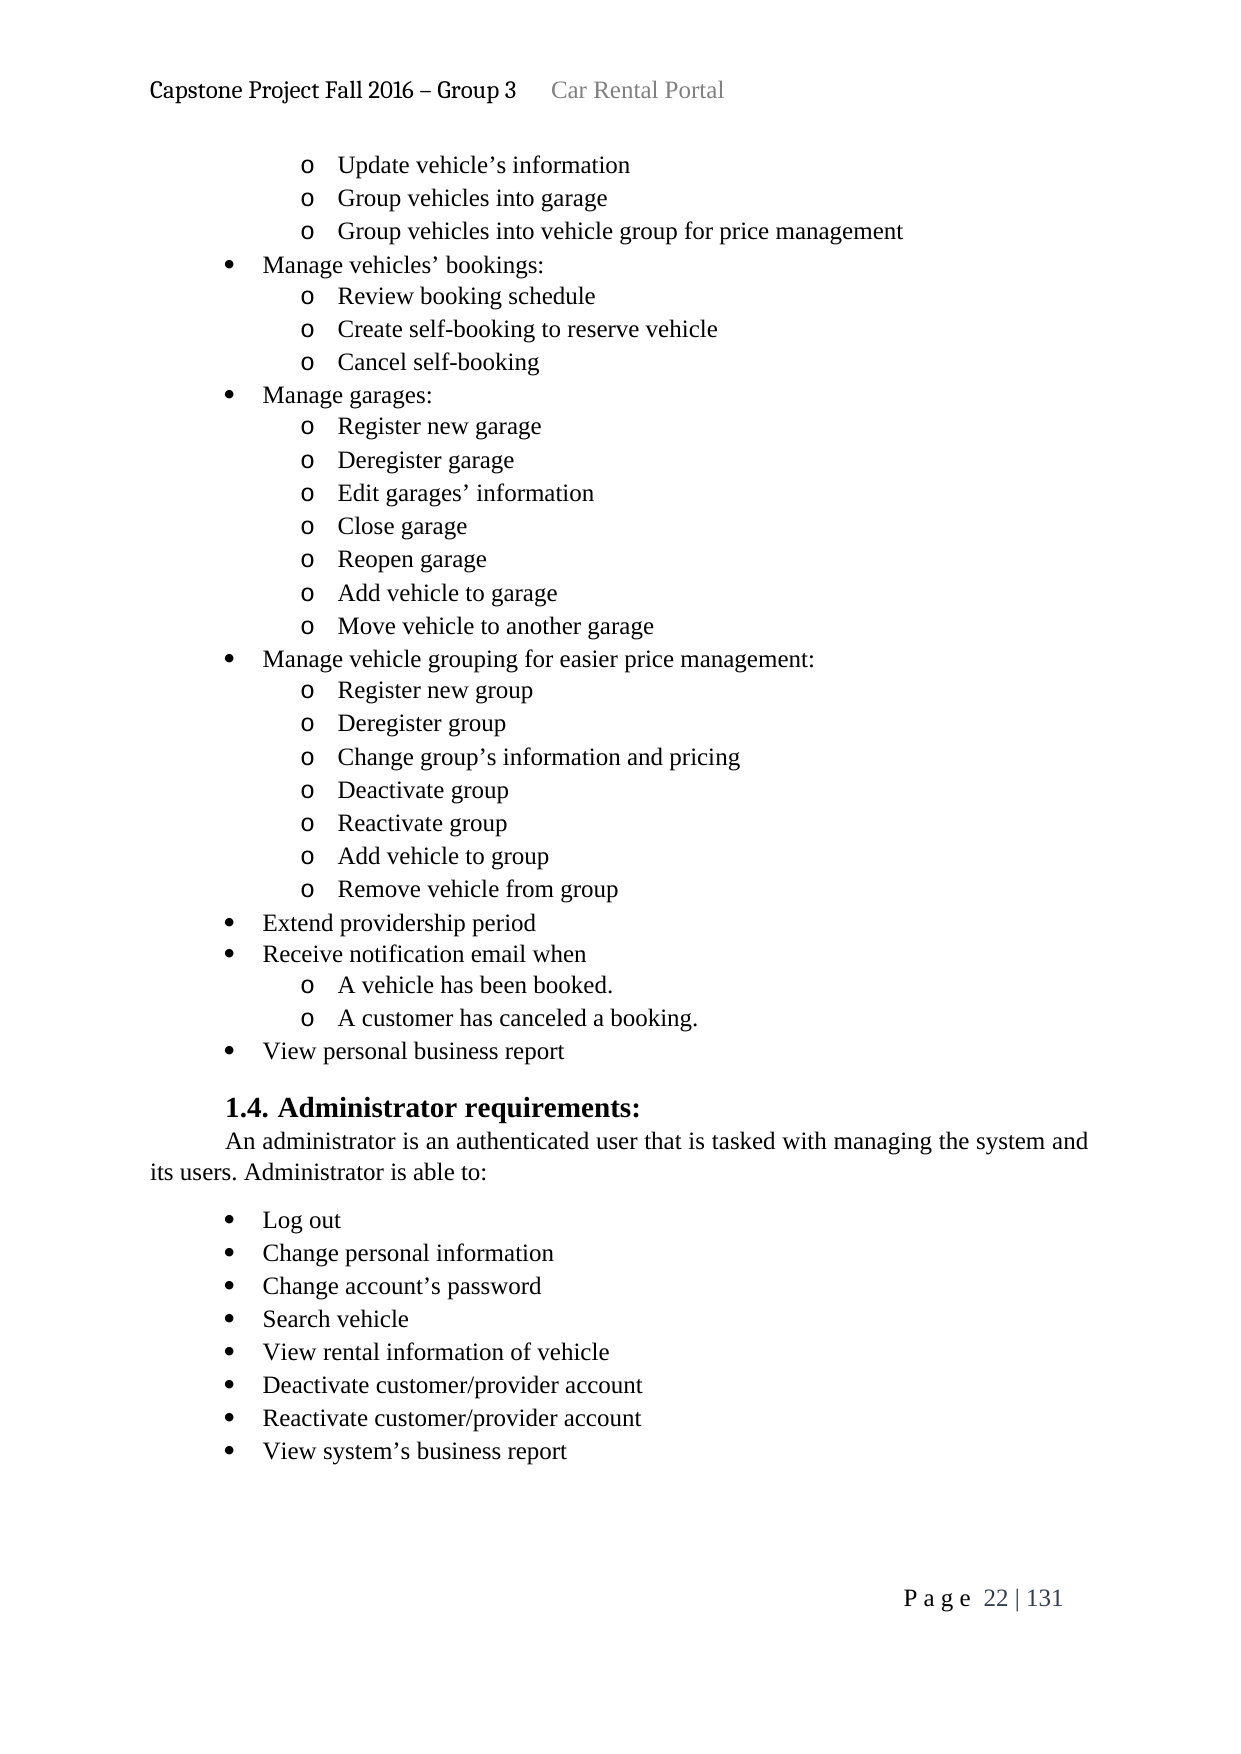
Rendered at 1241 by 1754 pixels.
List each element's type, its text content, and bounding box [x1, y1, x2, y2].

list Register new group [300, 675, 1090, 706]
list Extend providership period [225, 908, 1090, 936]
list Manage garages: [225, 380, 1090, 409]
list Receive notification email when [225, 939, 1090, 967]
list Remove vehicle from group [300, 874, 1090, 905]
list Change group’s information and pricing [300, 742, 1090, 772]
list Reactivate customer/provider account [225, 1403, 1090, 1432]
list Deregister garage [300, 445, 1090, 476]
list Reactivate group [300, 808, 1090, 839]
list Deregister group [300, 708, 1090, 739]
list Create self-booking to reserve vehicle [300, 314, 1090, 345]
text An administrator is an authenticated user that is tasked with managing the system and its users. Administrator is able to: [150, 1126, 1090, 1186]
subtitle Administrator requirements: [225, 1090, 1090, 1124]
list Log out [225, 1205, 1090, 1234]
list View system’s business report [225, 1436, 1090, 1465]
list View personal business report [225, 1036, 1090, 1065]
list Update vehicle’s information [300, 150, 1090, 181]
list View rental information of vehicle [225, 1337, 1090, 1366]
list A customer has canceled a booking. [300, 1003, 1090, 1034]
list Move vehicle to another garage [300, 611, 1090, 642]
list Close garage [300, 511, 1090, 542]
list Search vehicle [225, 1304, 1090, 1333]
list Cancel self-booking [300, 347, 1090, 378]
list Deactivate group [300, 775, 1090, 806]
list Change personal information [225, 1238, 1090, 1267]
list Deactivate customer/provider account [225, 1370, 1090, 1399]
list Review booking schedule [300, 281, 1090, 312]
list Group vehicles into garage [300, 183, 1090, 214]
list Group vehicles into vehicle group for price management [300, 216, 1090, 247]
list Register new garage [300, 411, 1090, 442]
list Edit garages’ information [300, 478, 1090, 509]
list Add vehicle to garage [300, 578, 1090, 608]
list Manage vehicles’ bookings: [225, 250, 1090, 278]
list Manage vehicle grouping for easier price management: [225, 644, 1090, 673]
list Reopen garage [300, 544, 1090, 575]
list Add vehicle to group [300, 841, 1090, 872]
list A vehicle has been booked. [300, 970, 1090, 1001]
list Change account’s password [225, 1271, 1090, 1300]
